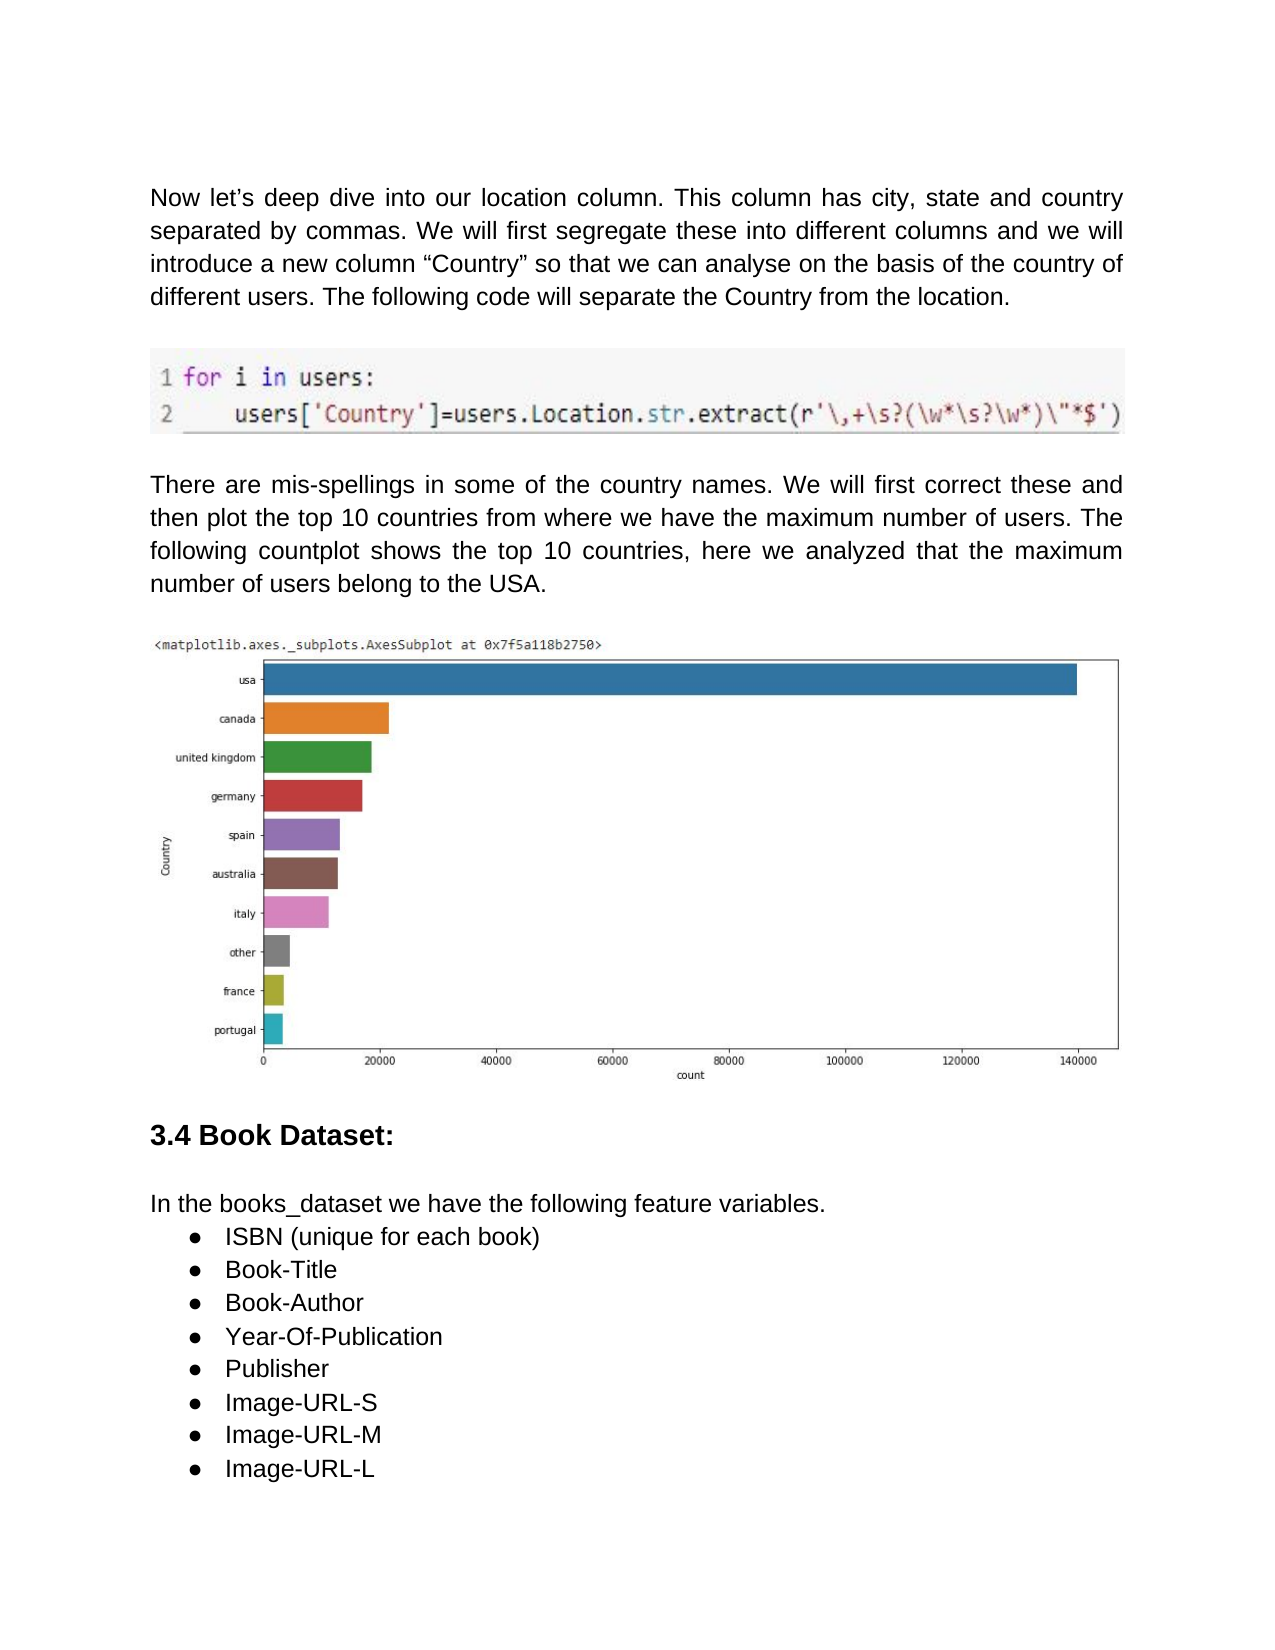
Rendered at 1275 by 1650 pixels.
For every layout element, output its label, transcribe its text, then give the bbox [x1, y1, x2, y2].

list Image-URL-M [187, 1421, 1125, 1449]
picture [150, 348, 1125, 434]
text 3.4 Book Dataset: [150, 1118, 1125, 1151]
list Image-URL-S [187, 1387, 1125, 1416]
list ISBN (unique for each book) [187, 1222, 1125, 1251]
list Image-URL-L [187, 1453, 1125, 1482]
list Book-Author [187, 1288, 1125, 1317]
text In the books_dataset we have the following feature variables. [150, 1189, 1125, 1218]
text Now let’s deep dive into our location column. This column has city, state and country separated by commas. We will first segregate these into different columns and we will introduce a new column “Country” so that we can analyse on the basis of the country of different users. The following code will separate the Country from the location. [150, 183, 1125, 311]
list Publisher [187, 1354, 1125, 1383]
list Year-Of-Publication [187, 1321, 1125, 1350]
list Book-Title [187, 1255, 1125, 1284]
text There are mis-spellings in some of the country names. We will first correct these and then plot the top 10 countries from where we have the maximum number of users. The following countplot shows the top 10 countries, here we analyzed that the maximum number of users belong to the USA. [150, 470, 1125, 598]
picture [150, 635, 1125, 1081]
